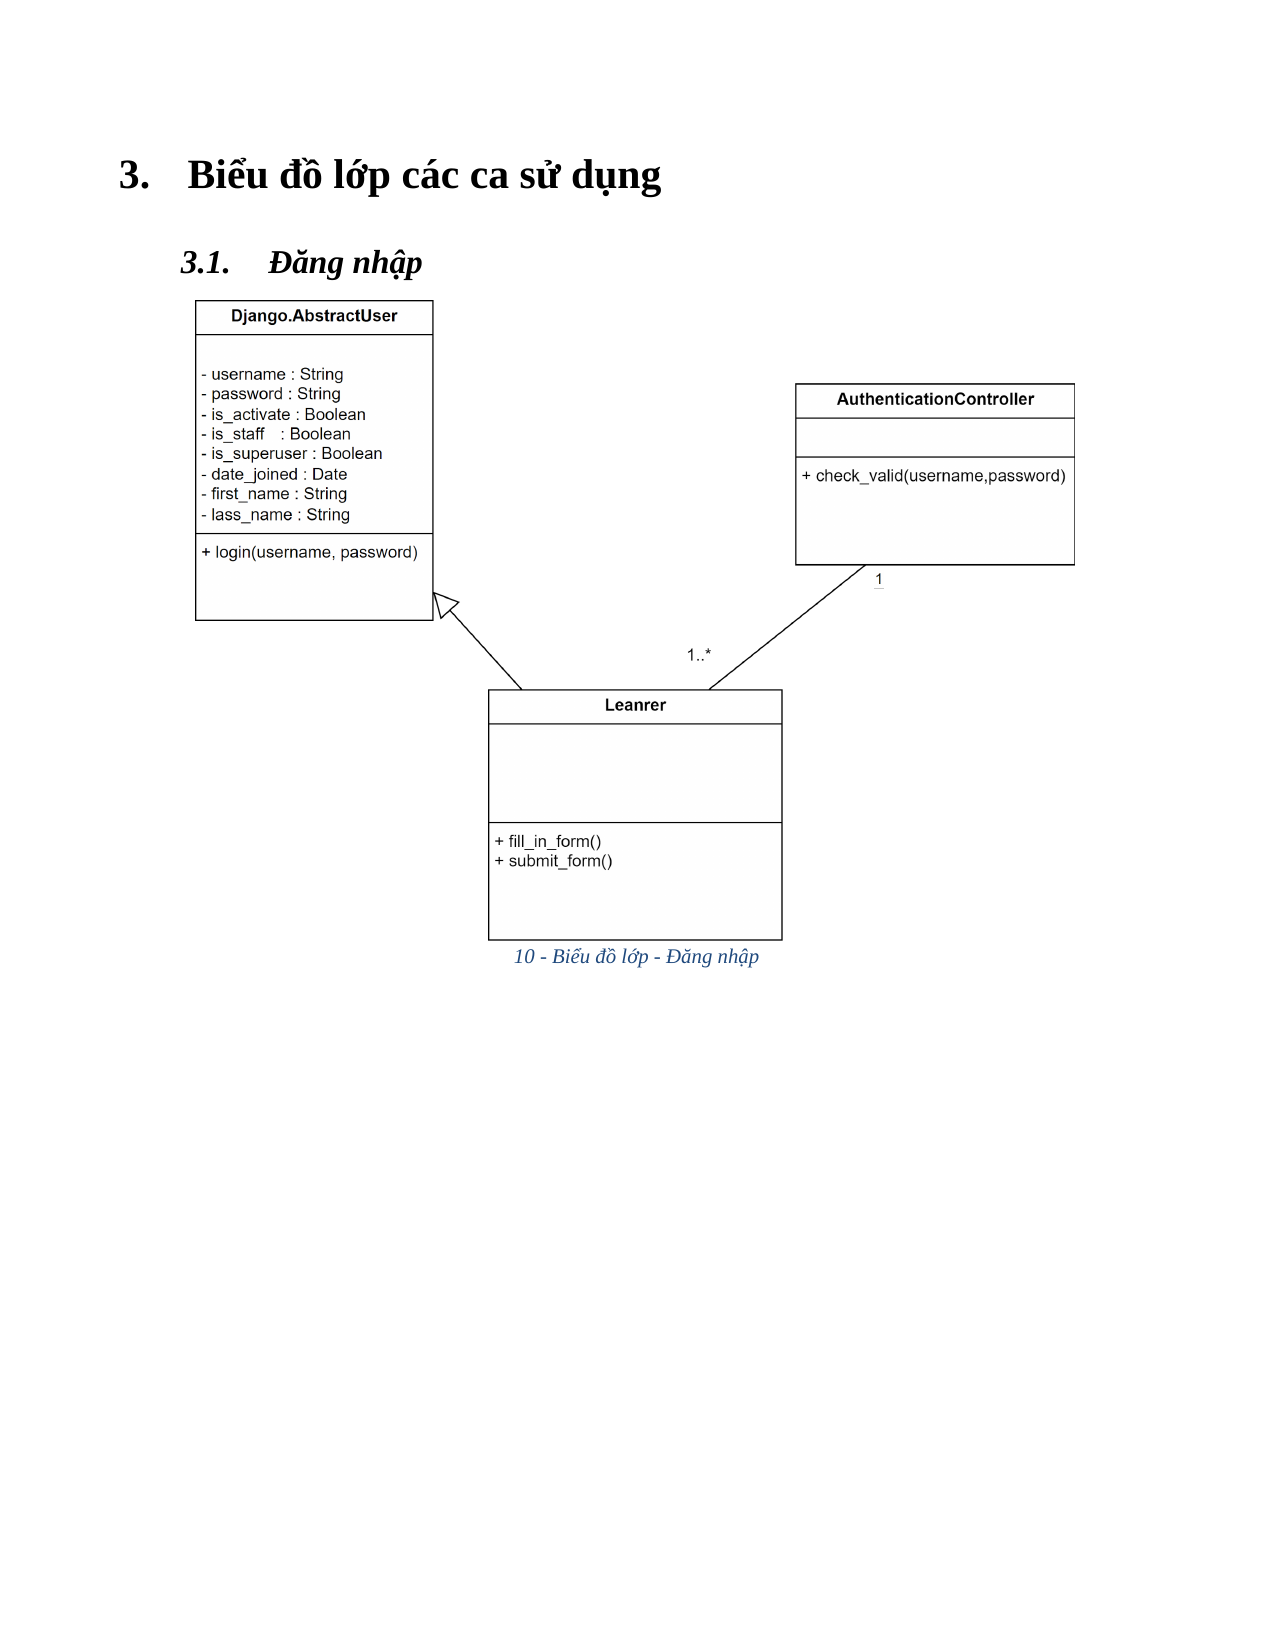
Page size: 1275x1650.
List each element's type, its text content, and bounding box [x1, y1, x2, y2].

text 10 - Biểu đồ lớp - Đăng nhập [150, 944, 1125, 968]
subtitle Đăng nhập [231, 243, 1125, 281]
picture [194, 299, 1075, 941]
subtitle Biểu đồ lớp các ca sử dụng [150, 150, 1125, 198]
